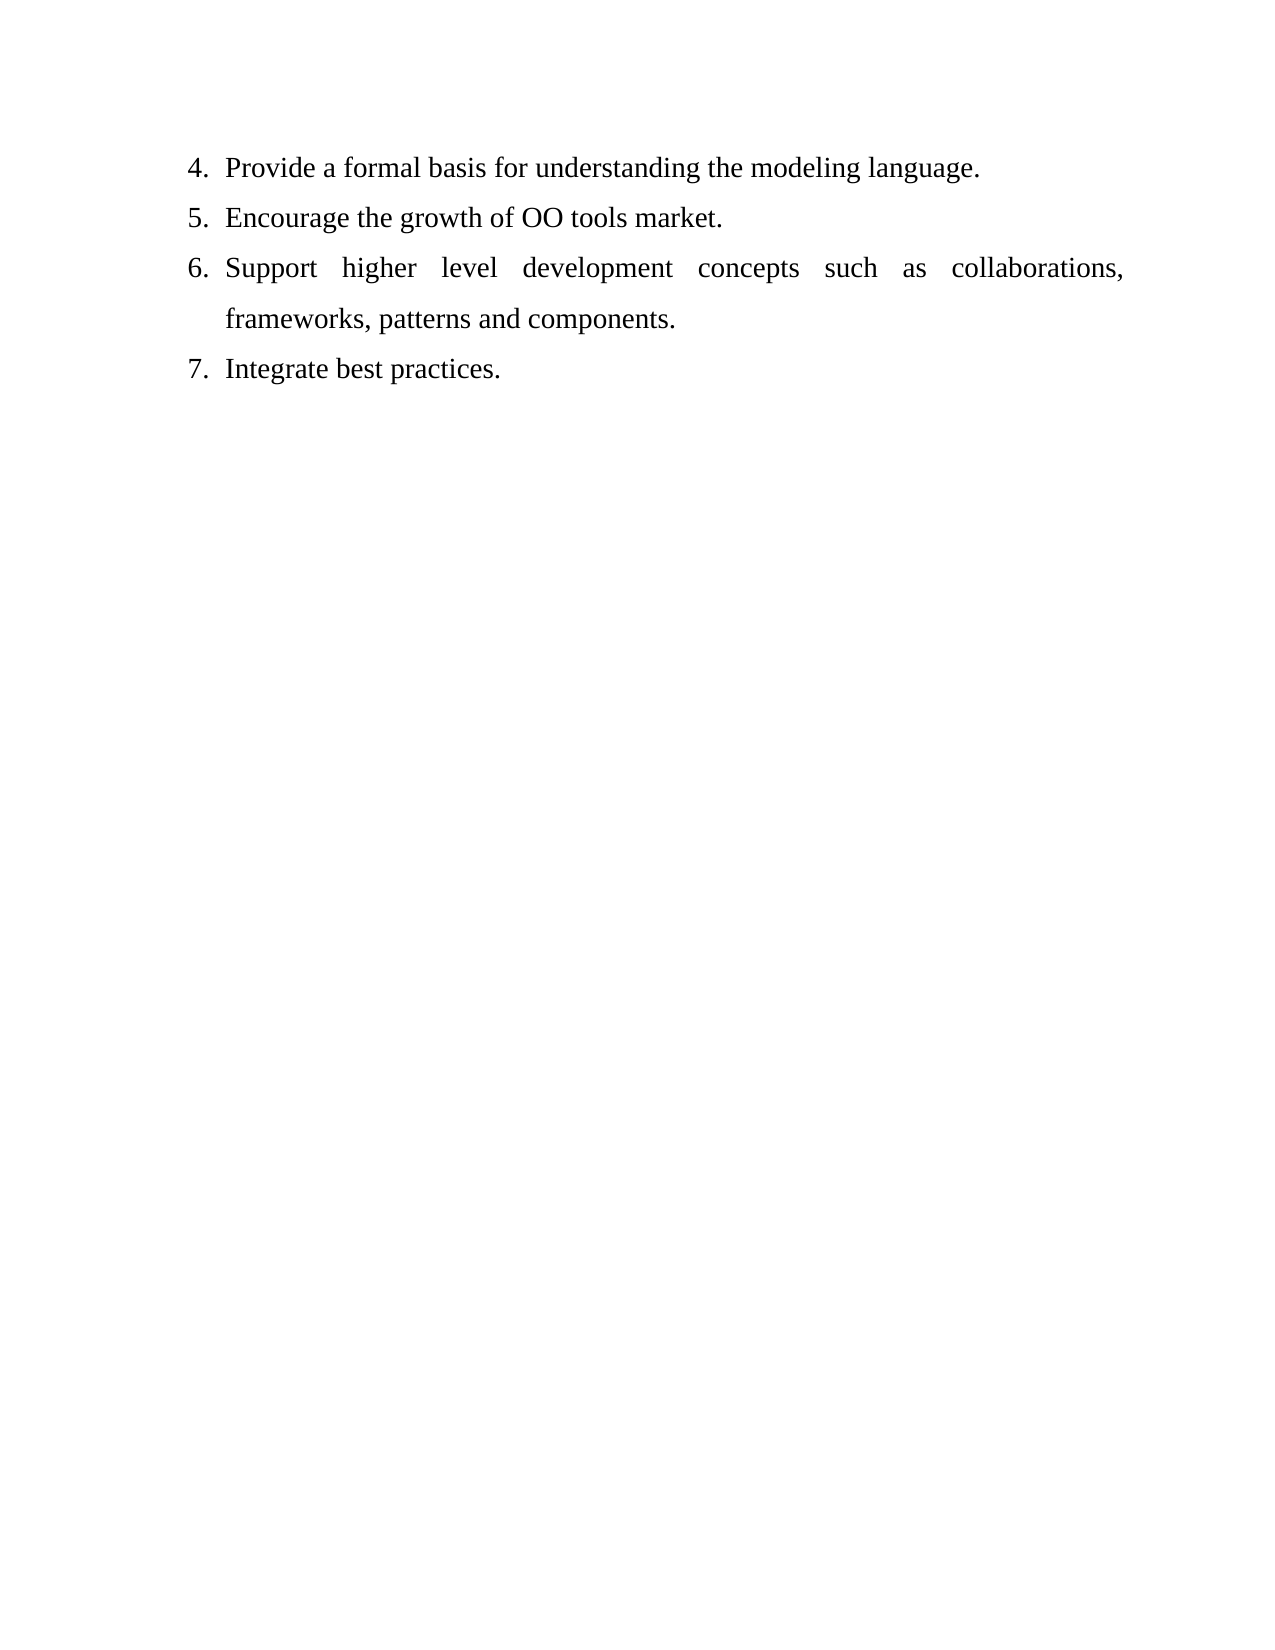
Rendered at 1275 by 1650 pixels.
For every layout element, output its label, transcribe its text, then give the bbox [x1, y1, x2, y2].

list Encourage the growth of OO tools market. [187, 200, 1125, 234]
list Integrate best practices. [187, 351, 1125, 385]
list Support higher level development concepts such as collaborations, frameworks, patterns and components. [187, 251, 1125, 334]
list Provide a formal basis for understanding the modeling language. [187, 150, 1125, 183]
